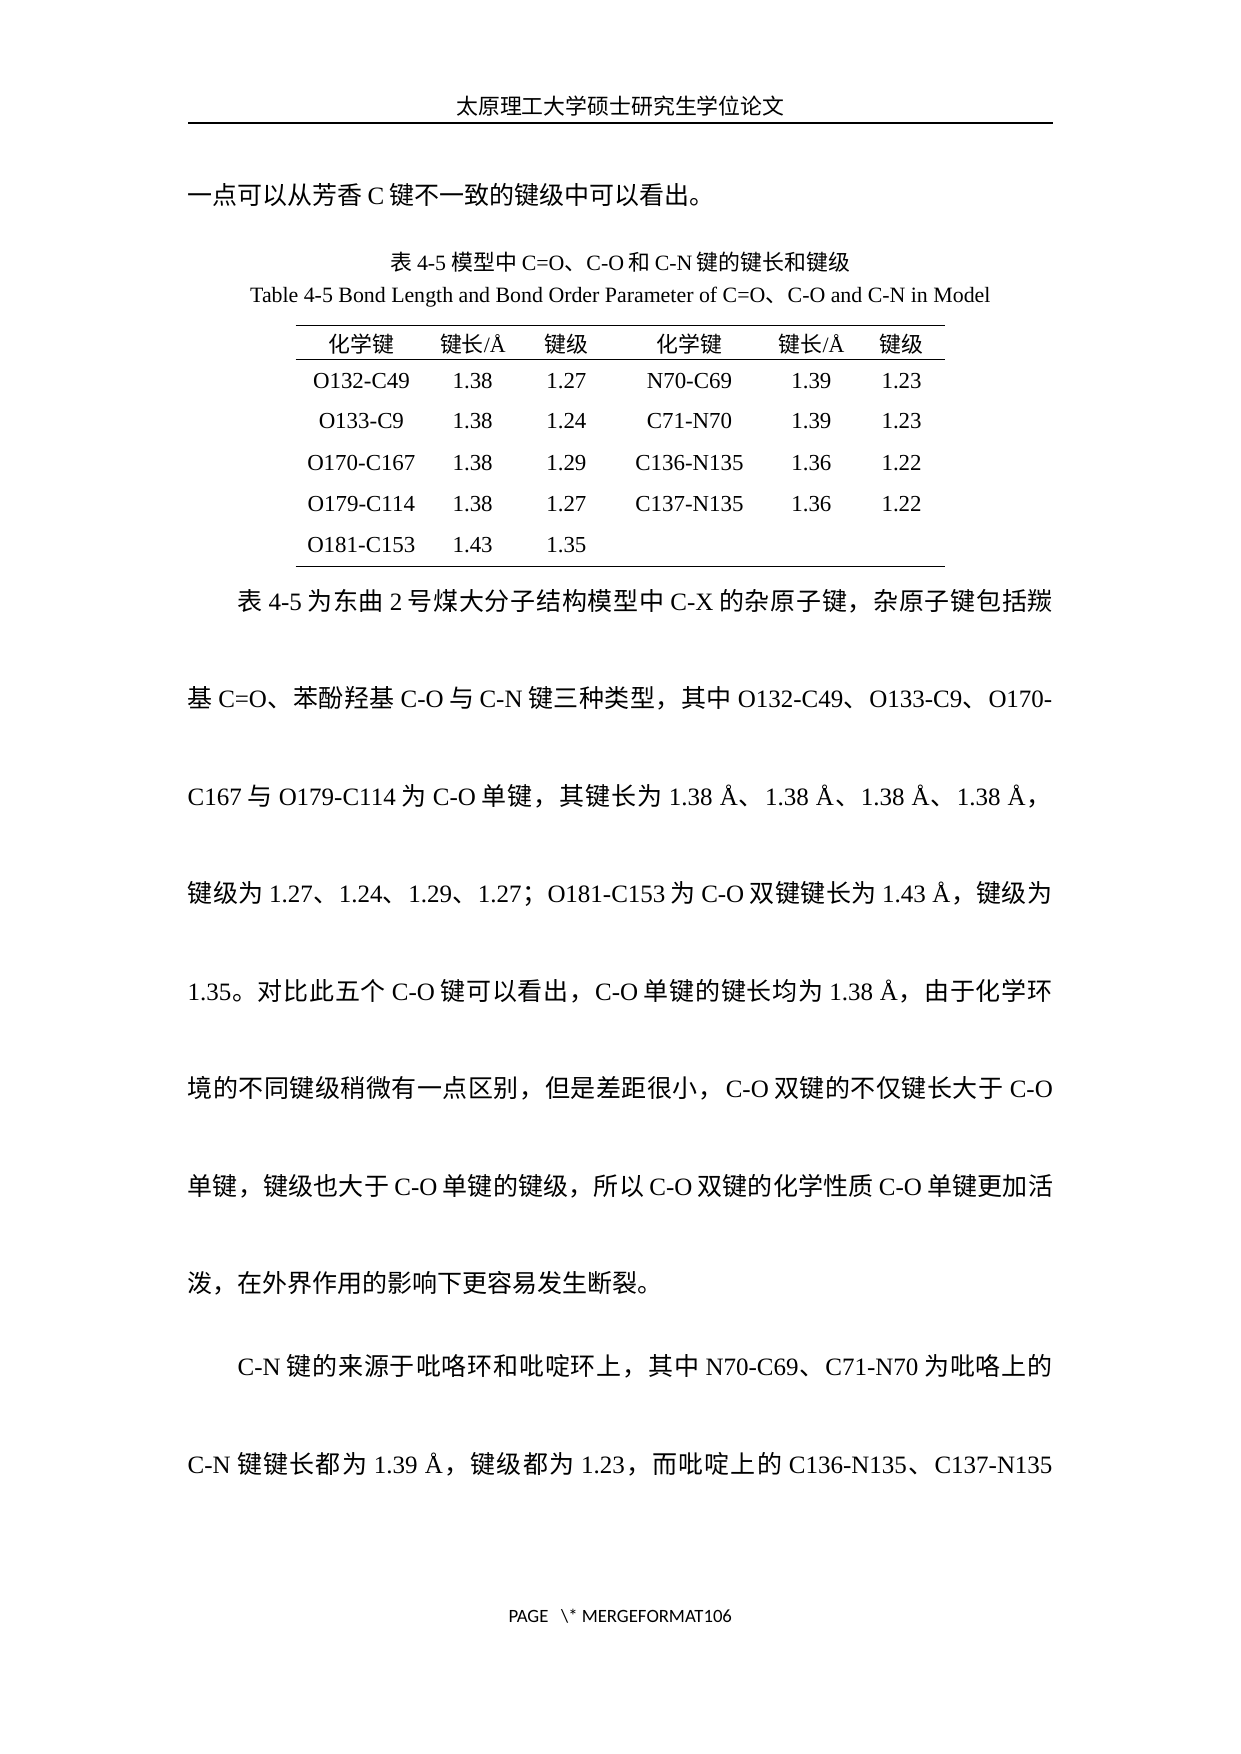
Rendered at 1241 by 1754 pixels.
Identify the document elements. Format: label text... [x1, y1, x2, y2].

text Table 4-5 Bond Length and Bond Order Parameter of C=O、C-O and C-N in Model [187, 277, 1053, 309]
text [187, 161, 1053, 226]
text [187, 1332, 1053, 1495]
text 表4-5为东曲2号煤大分子结构模型中C-X的杂原子键，杂原子键包括羰基C=O、苯酚羟基C-O与C-N键三种类型，其中O132-C49、O133-C9、O170-C167与O179-C114为C-O单键，其键长为1.38 Å、1.38 Å、1.38 Å、1.38 Å，键级为1.27、1.24、1.29、1.27；O181-C153为C-O双键键长为1.43 Å，键级为1.35。对比此五个C-O键可以看出，C-O单键的键长均为1.38 Å，由于化学环境的不同键级稍微有一点区别，但是差距很小，C-O双键的不仅键长大于C-O单键，键级也大于C-O单键的键级，所以C-O双键的化学性质C-O单键更加活泼，在外界作用的影响下更容易发生断裂。 [187, 567, 1053, 1314]
text 表4-5 模型中C=O、C-O和C-N键的键长和键级 [187, 244, 1053, 277]
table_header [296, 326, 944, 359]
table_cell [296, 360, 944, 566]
